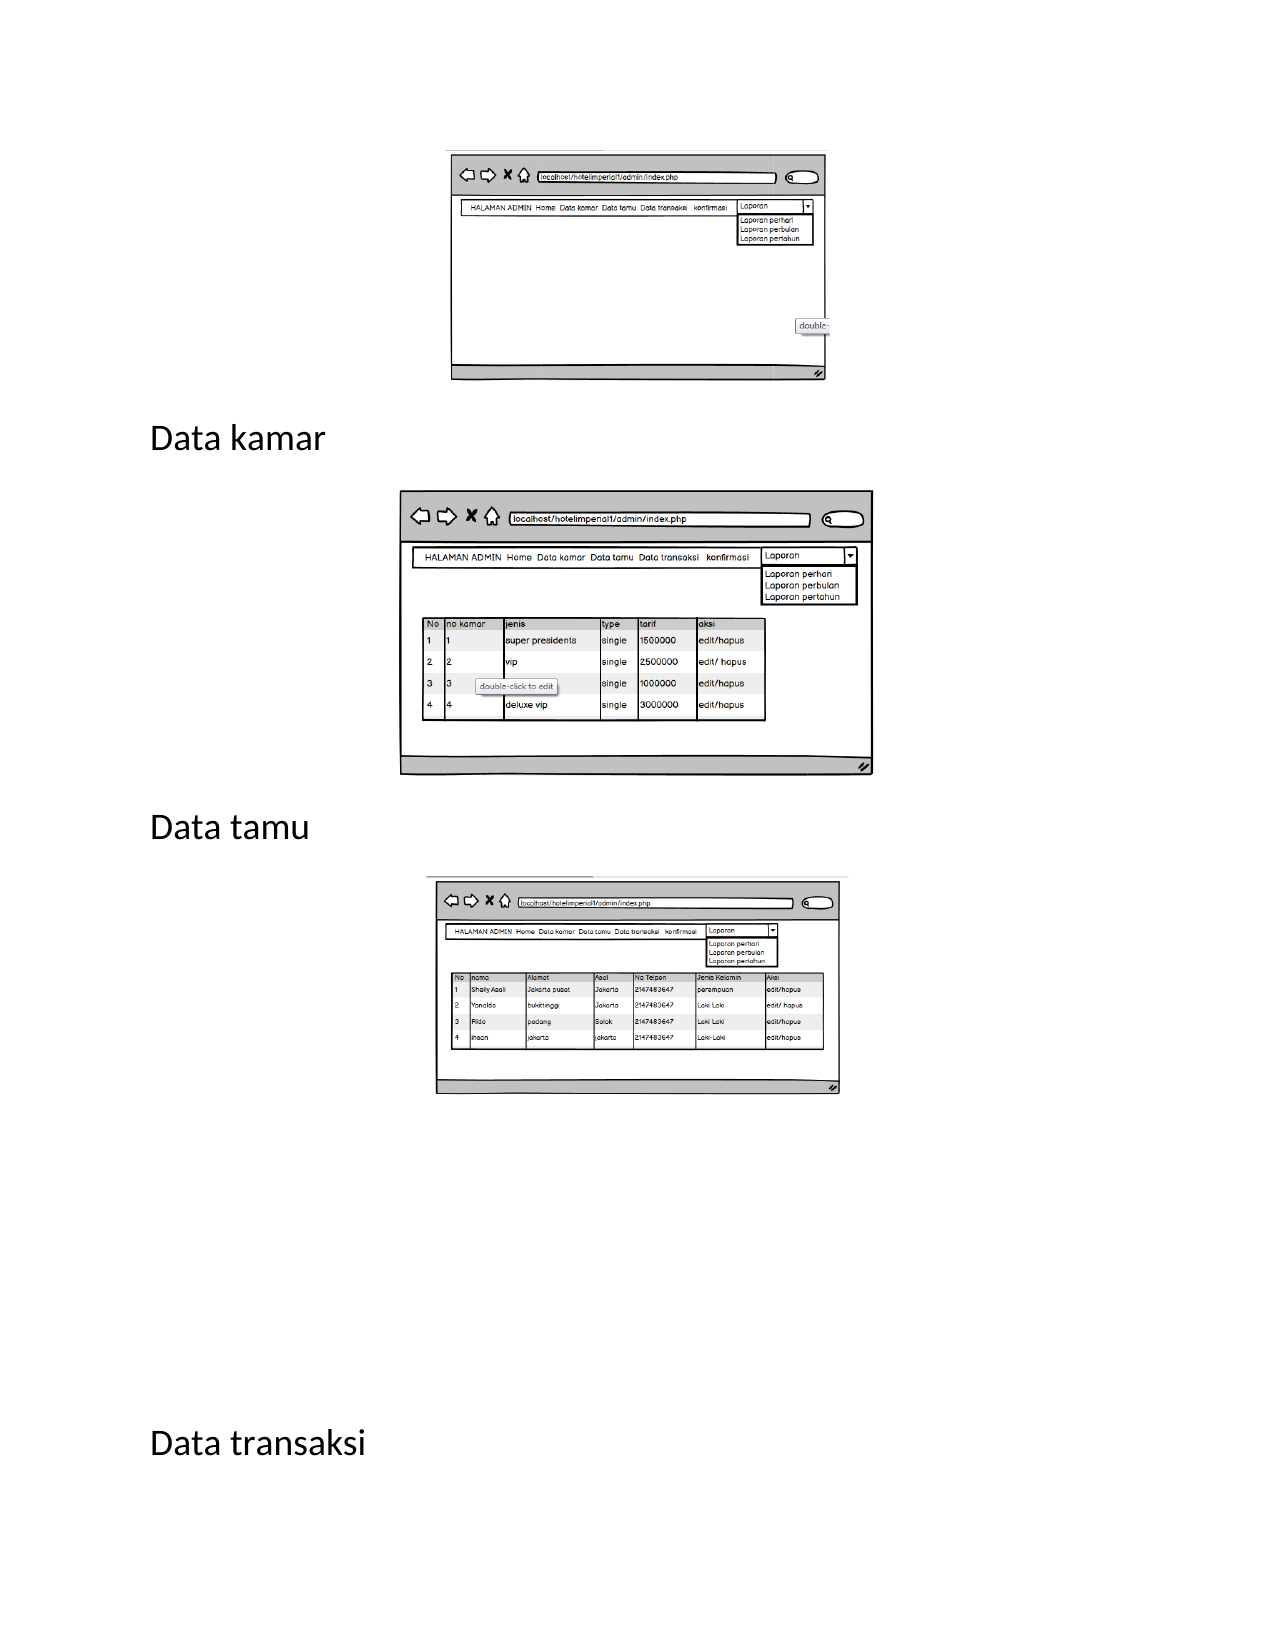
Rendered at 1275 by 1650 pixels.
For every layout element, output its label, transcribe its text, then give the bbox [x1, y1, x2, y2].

picture [426, 876, 849, 1101]
text Data transaksi [150, 1419, 1125, 1465]
picture [445, 150, 830, 389]
text Data tamu [150, 803, 1125, 849]
text Data kamar [150, 414, 1125, 460]
picture [394, 487, 881, 779]
